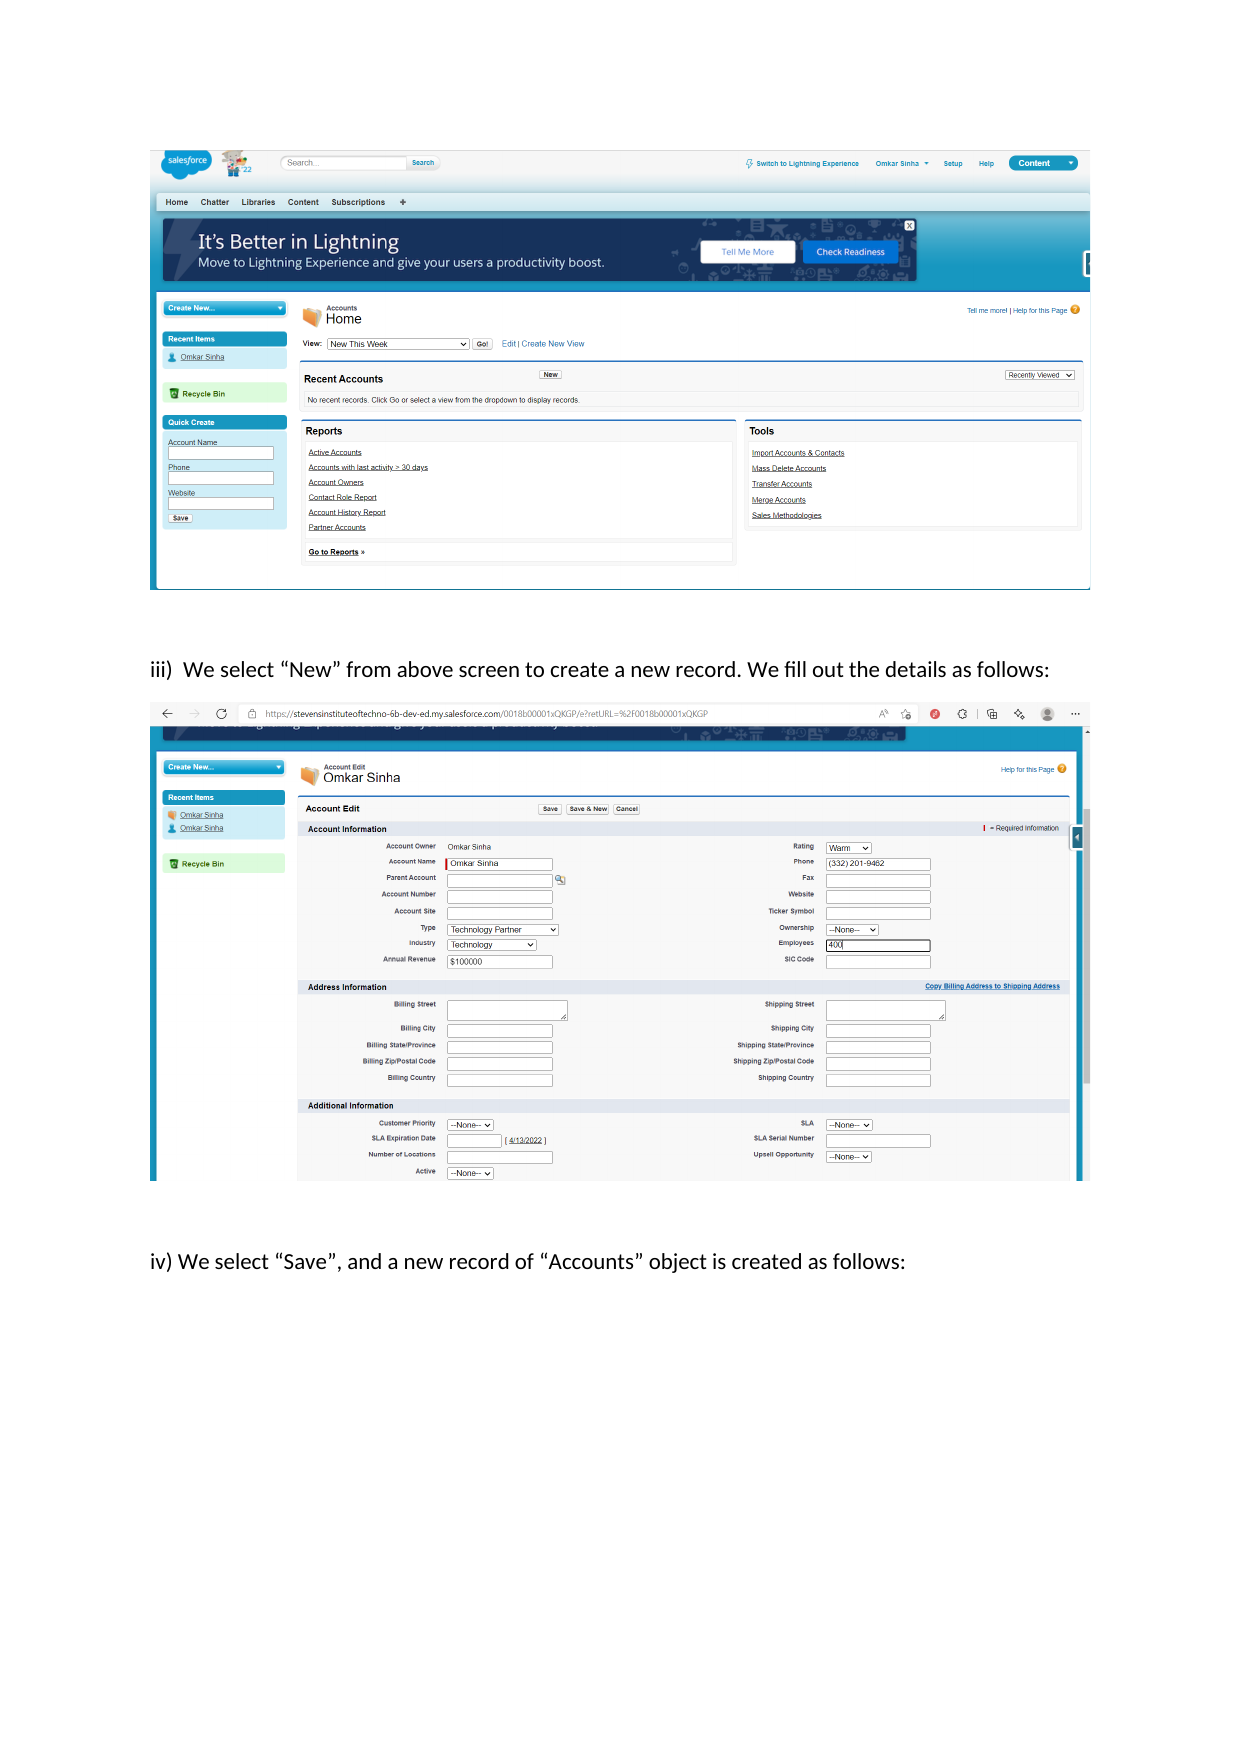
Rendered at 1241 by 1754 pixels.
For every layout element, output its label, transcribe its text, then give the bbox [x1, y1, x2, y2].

text iii) We select “New” from above screen to create a new record. We fill out the details as follows: [150, 656, 1090, 683]
picture [169, 157, 199, 164]
picture [150, 702, 1091, 1181]
picture [150, 150, 1091, 590]
text iv) We select “Save”, and a new record of “Accounts” object is created as follows: [150, 1247, 1090, 1275]
